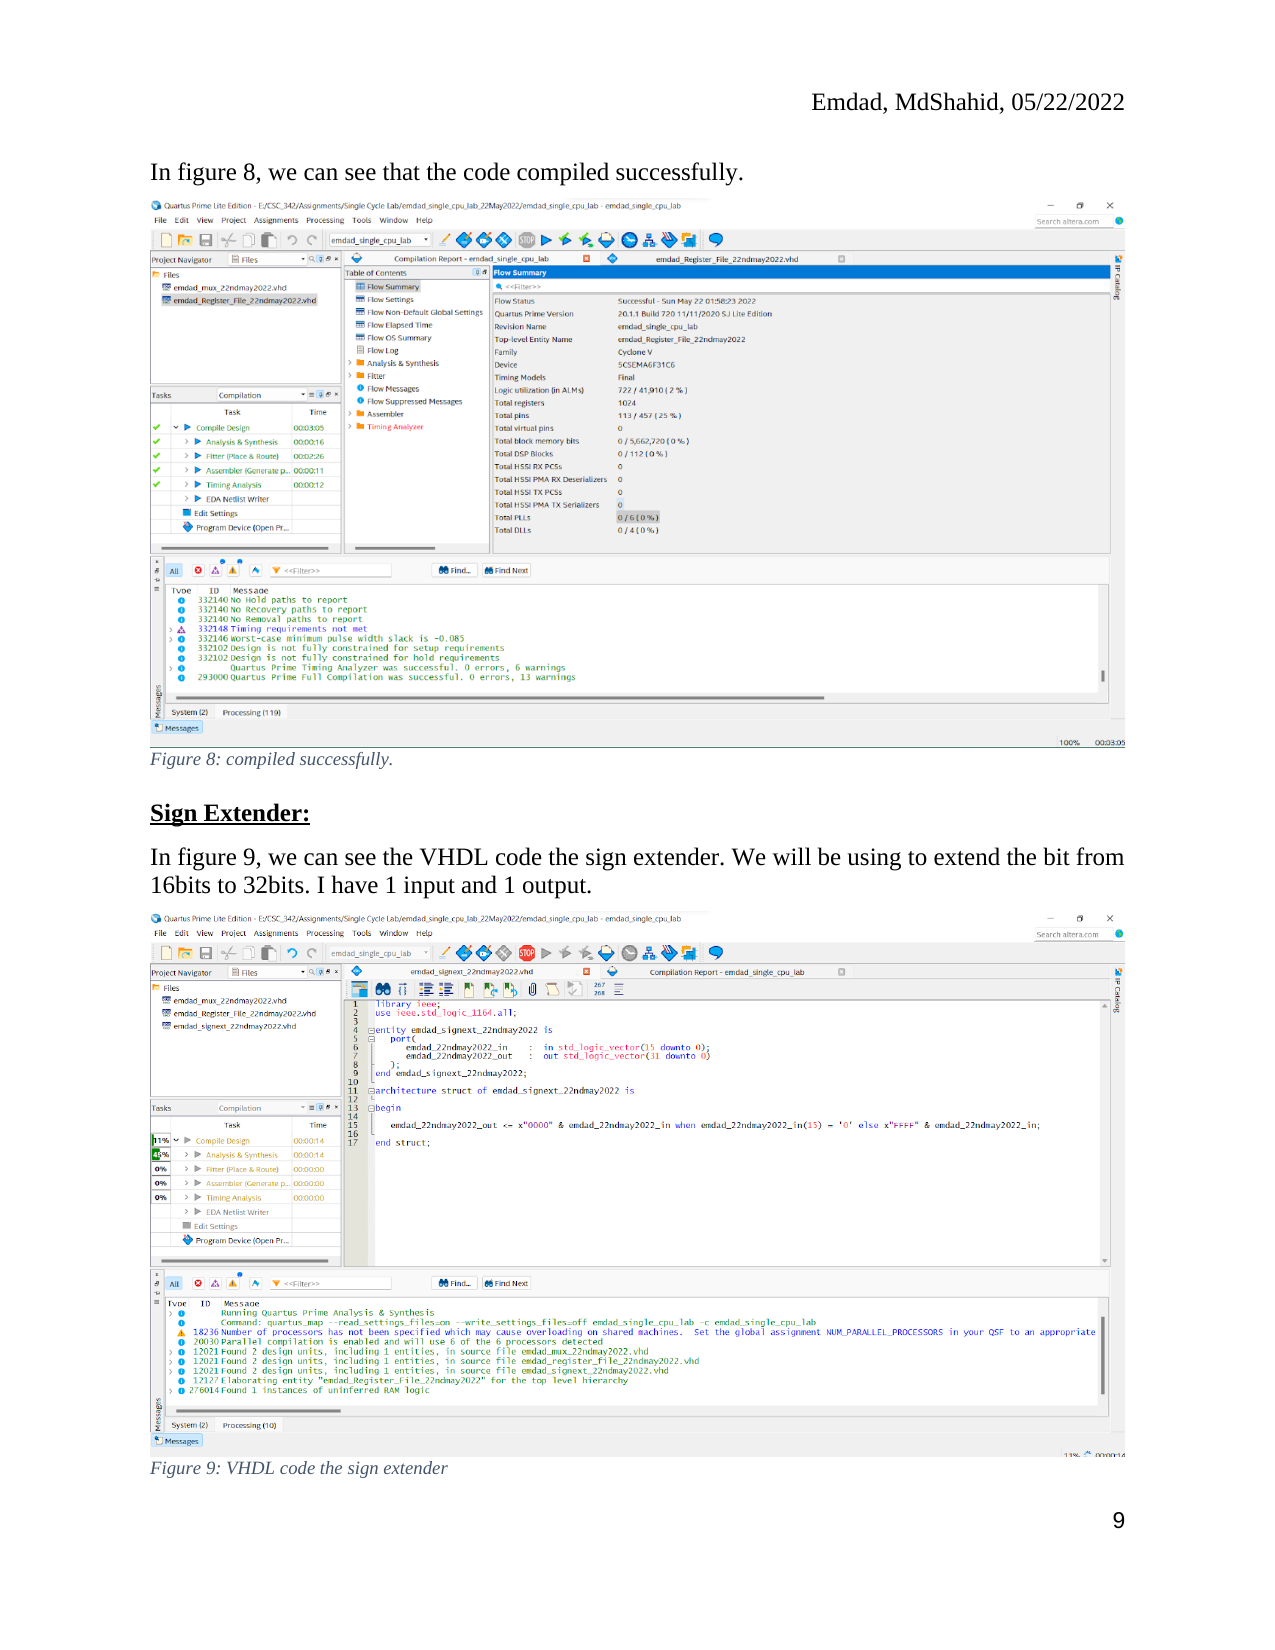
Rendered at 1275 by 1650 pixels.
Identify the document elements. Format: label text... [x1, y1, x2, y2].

subtitle Sign Extender: [150, 798, 1125, 827]
text Figure 8: compiled successfully. [150, 748, 1125, 769]
picture [150, 911, 1125, 1457]
text Figure 9: VHDL code the sign extender [150, 1457, 1125, 1478]
text In figure 8, we can see that the code compiled successfully. [150, 157, 1125, 186]
text In figure 9, we can see the VHDL code the sign extender. We will be using to extend the bit from 16bits to 32bits. I have 1 input and 1 output. [150, 842, 1125, 899]
picture [150, 198, 1125, 748]
